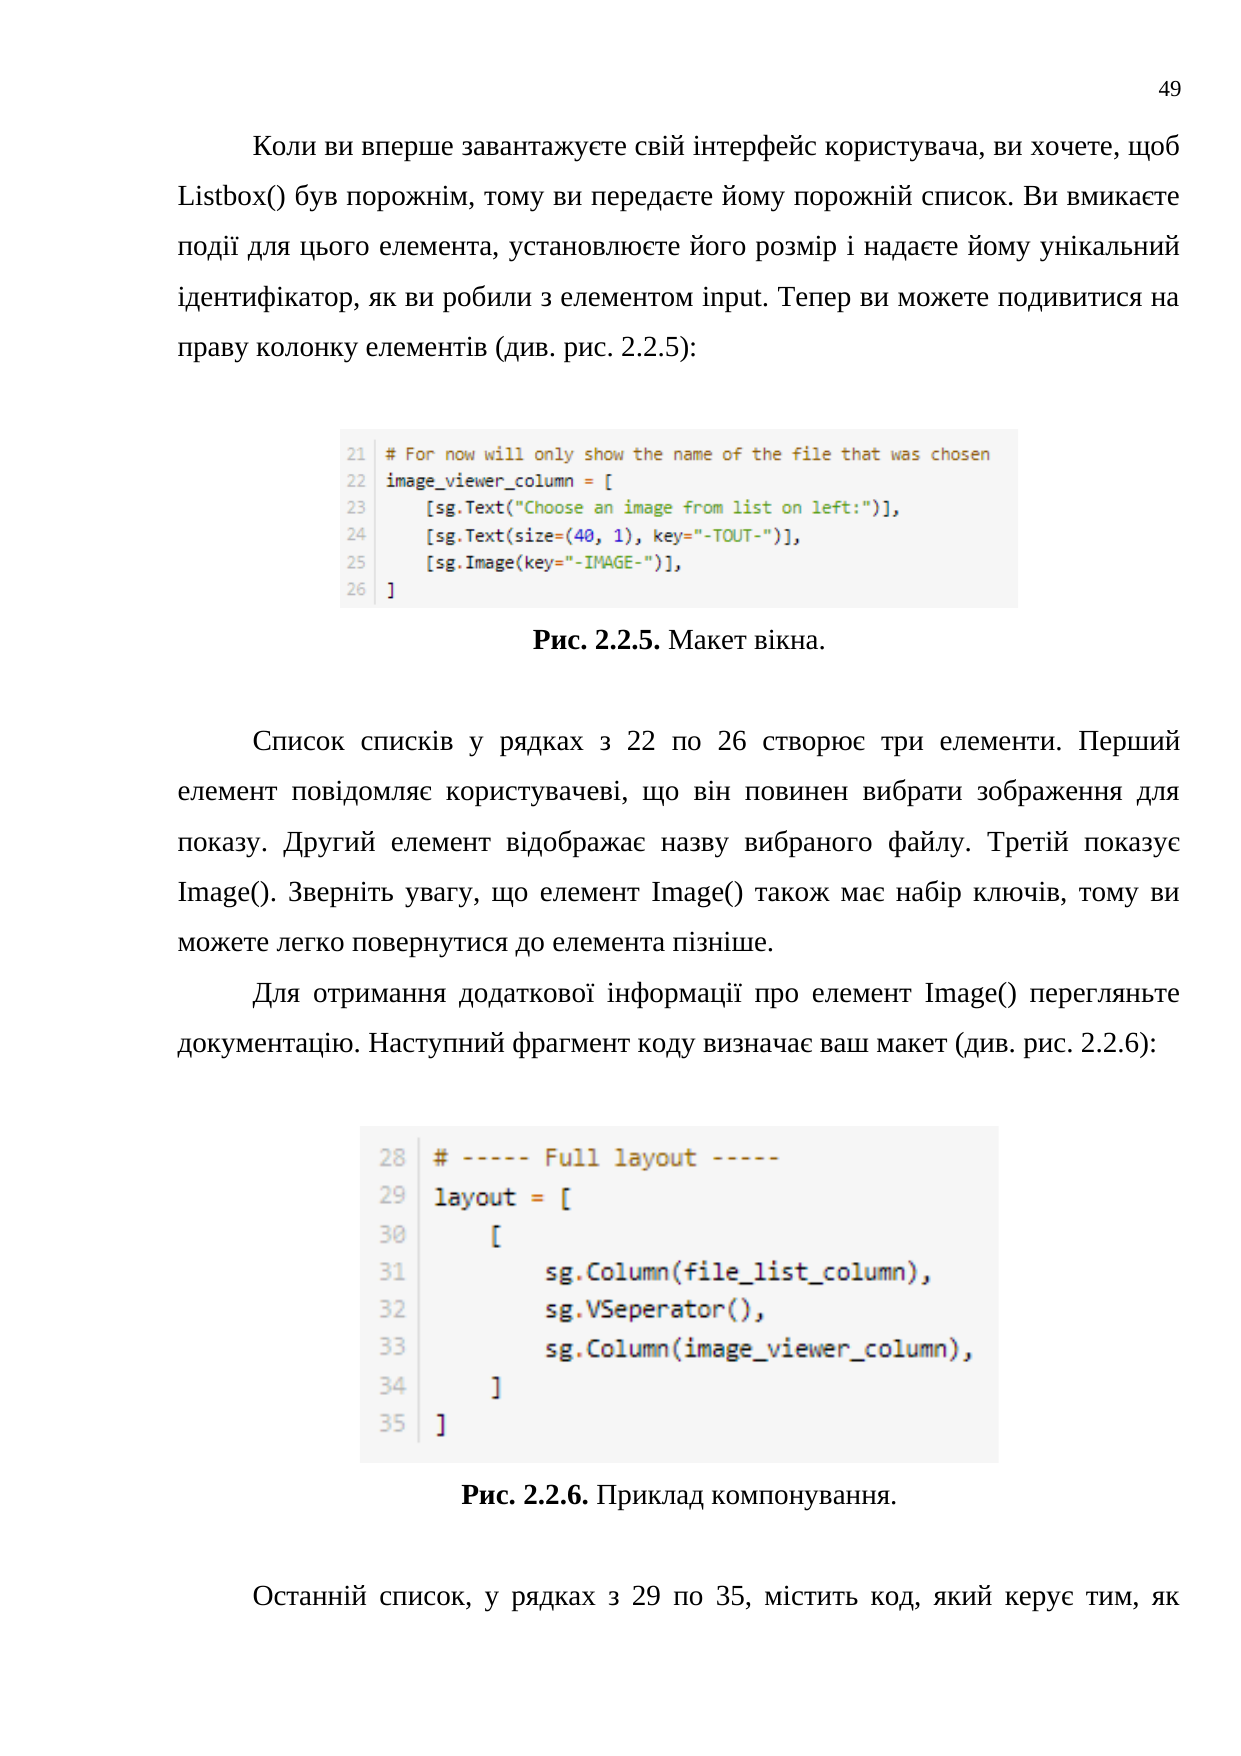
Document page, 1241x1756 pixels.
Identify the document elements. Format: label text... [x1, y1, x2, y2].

picture [340, 429, 1019, 608]
picture [359, 1126, 999, 1463]
text Коли ви вперше завантажуєте свій інтерфейс користувача, ви хочете, щоб Listbox() був порожнім, тому ви передаєте йому порожній список. Ви вмикаєте події для цього елемента, установлюєте його розмір і надаєте йому унікальний ідентифікатор, як ви робили з елементом input. Тепер ви можете подивитися на праву колонку елементів (див. рис. 2.2.5): [177, 128, 1181, 362]
text Список списків у рядках з 22 по 26 створює три елементи. Перший елемент повідомляє користувачеві, що він повинен вибрати зображення для показу. Другий елемент відображає назву вибраного файлу. Третій показує Image(). Зверніть увагу, що елемент Image() також має набір ключів, тому ви можете легко повернутися до елемента пізніше. [177, 723, 1181, 958]
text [177, 1578, 1181, 1612]
text Рис. 2.2.5. Макет вікна. [177, 622, 1181, 656]
text Рис. 2.2.6. Приклад компонування. [177, 1477, 1181, 1511]
text Для отримання додаткової інформації про елемент Image() перегляньте документацію. Наступний фрагмент коду визначає ваш макет (див. рис. 2.2.6): [177, 975, 1181, 1059]
